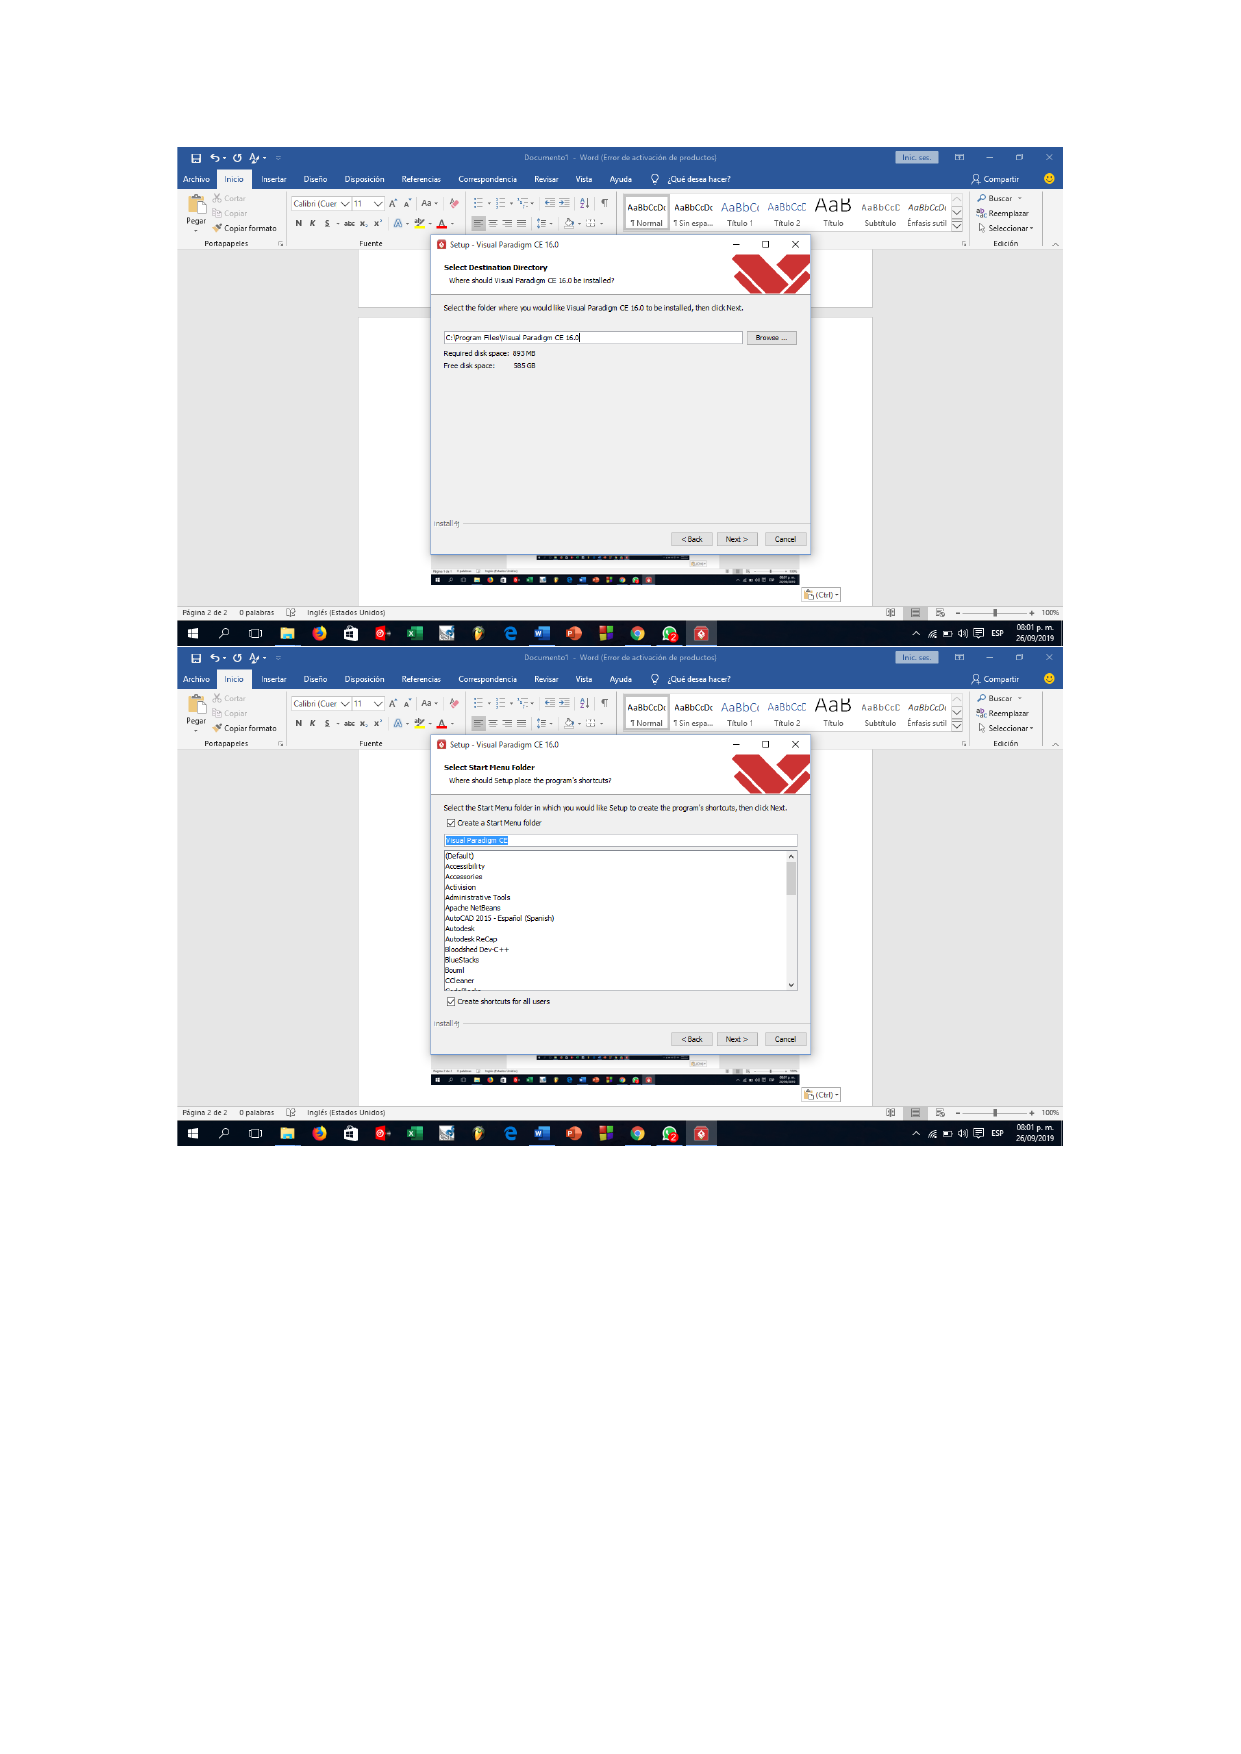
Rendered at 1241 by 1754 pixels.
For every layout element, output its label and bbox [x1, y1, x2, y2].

picture [177, 147, 1063, 646]
picture [177, 647, 1063, 1146]
